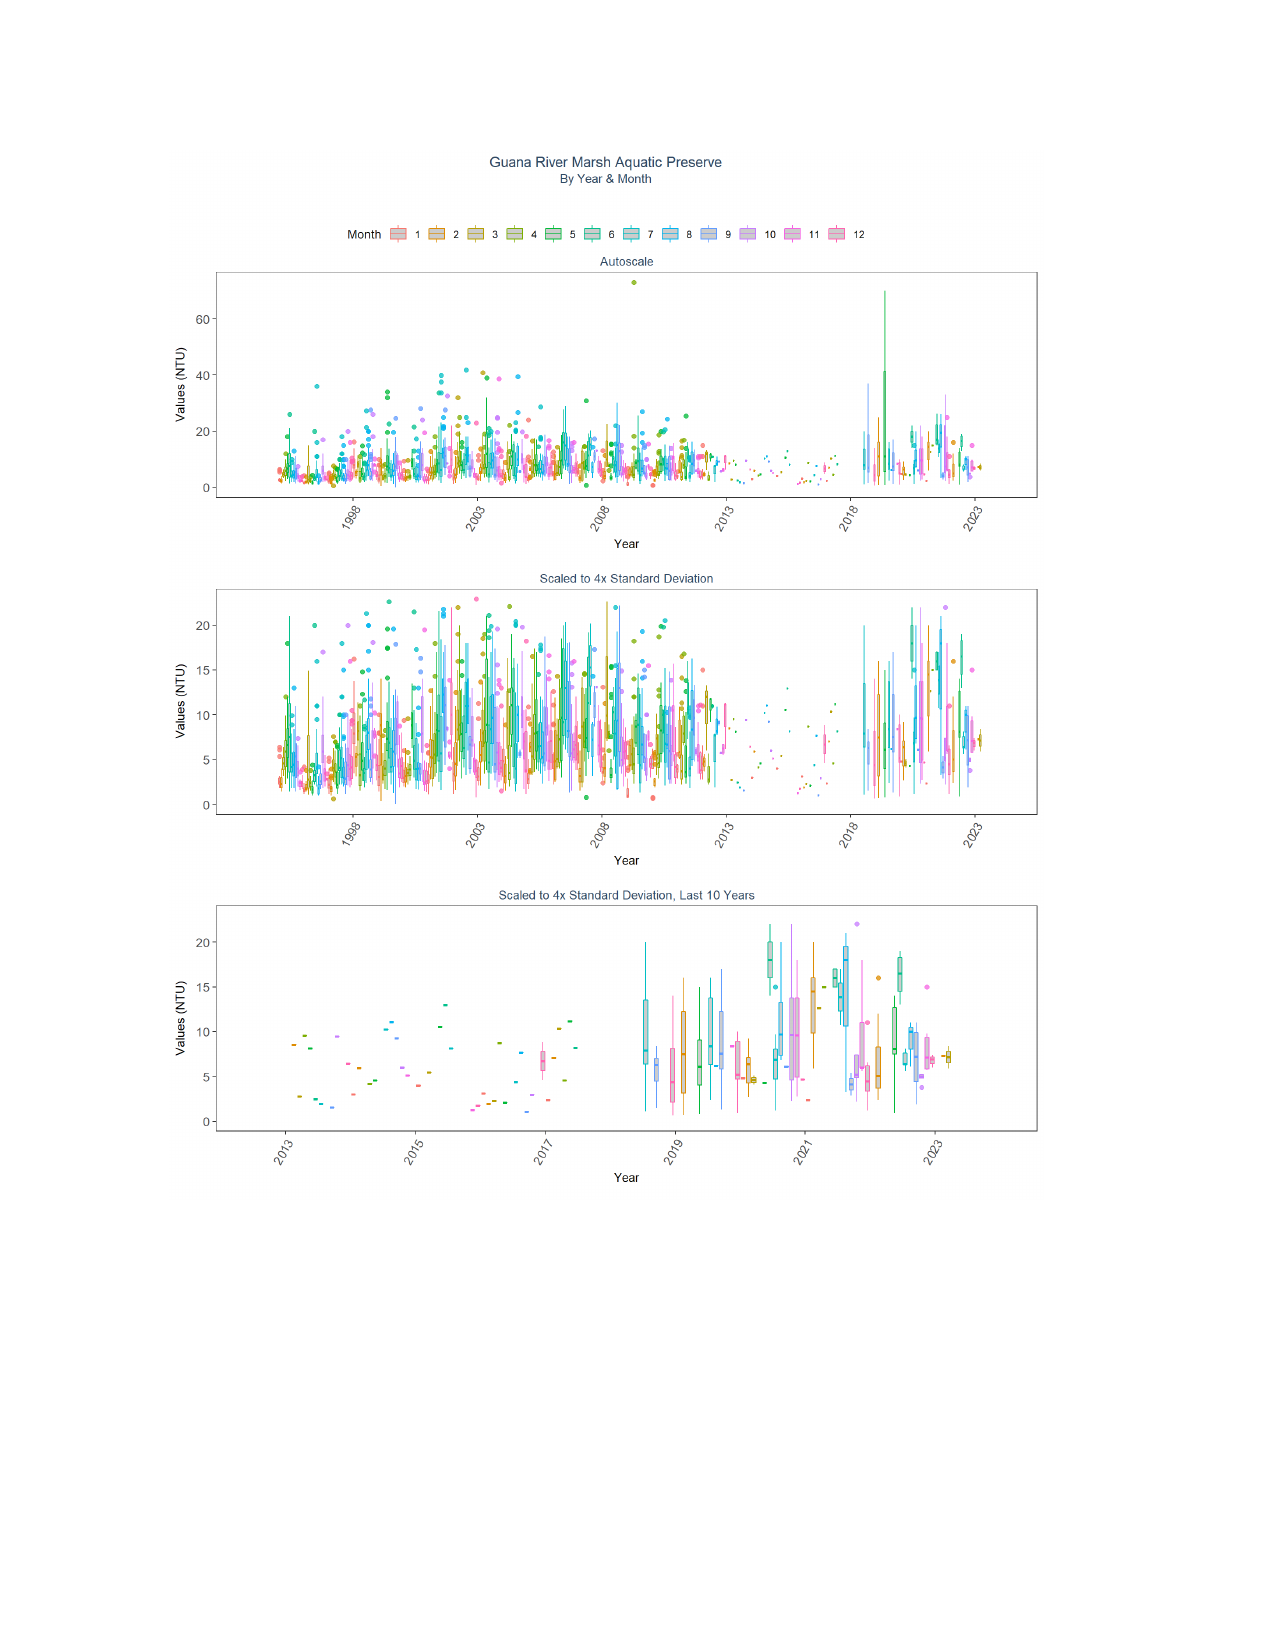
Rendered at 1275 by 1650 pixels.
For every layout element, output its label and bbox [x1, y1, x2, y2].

picture [168, 150, 1044, 1200]
